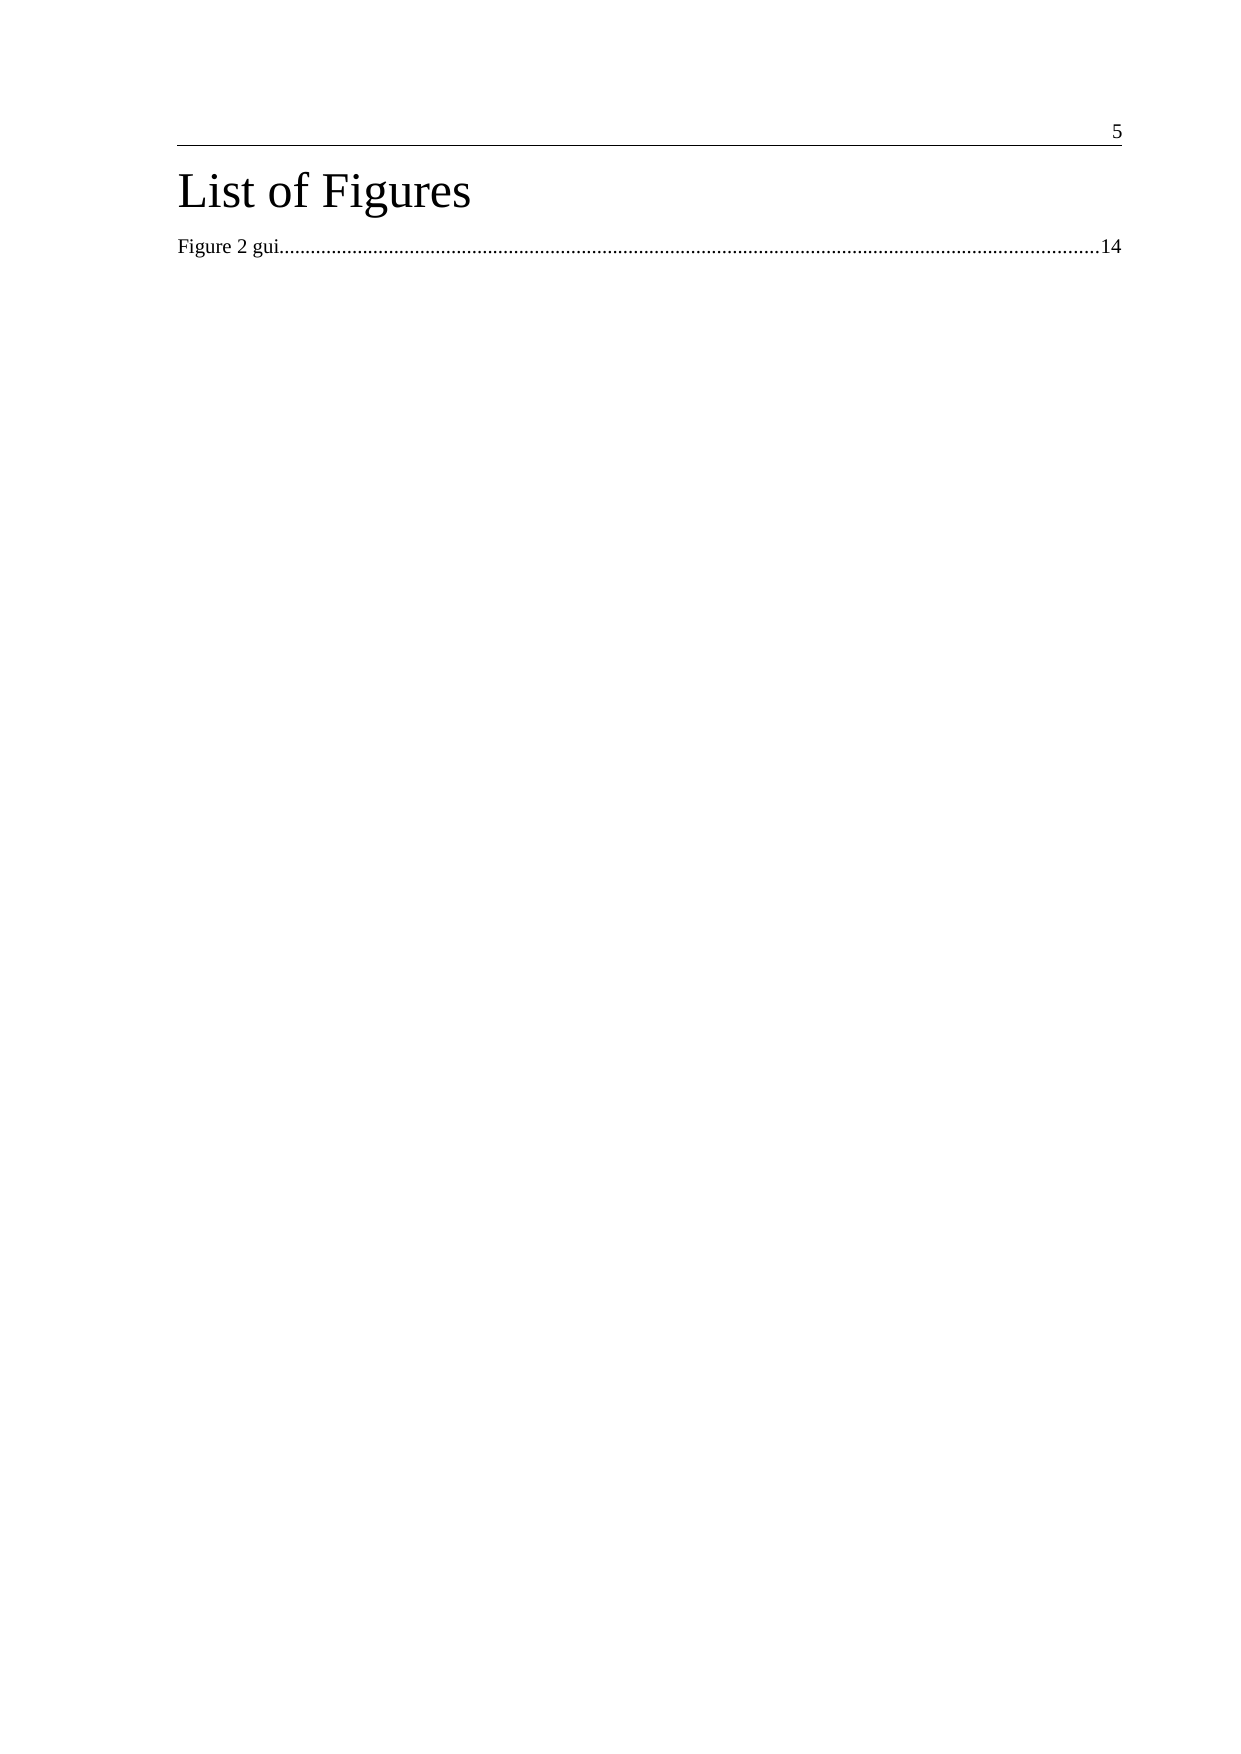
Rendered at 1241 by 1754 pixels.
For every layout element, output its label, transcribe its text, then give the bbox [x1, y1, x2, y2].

text Figure 2 gui 14 [177, 233, 1122, 258]
text List of Figures [177, 161, 1122, 218]
